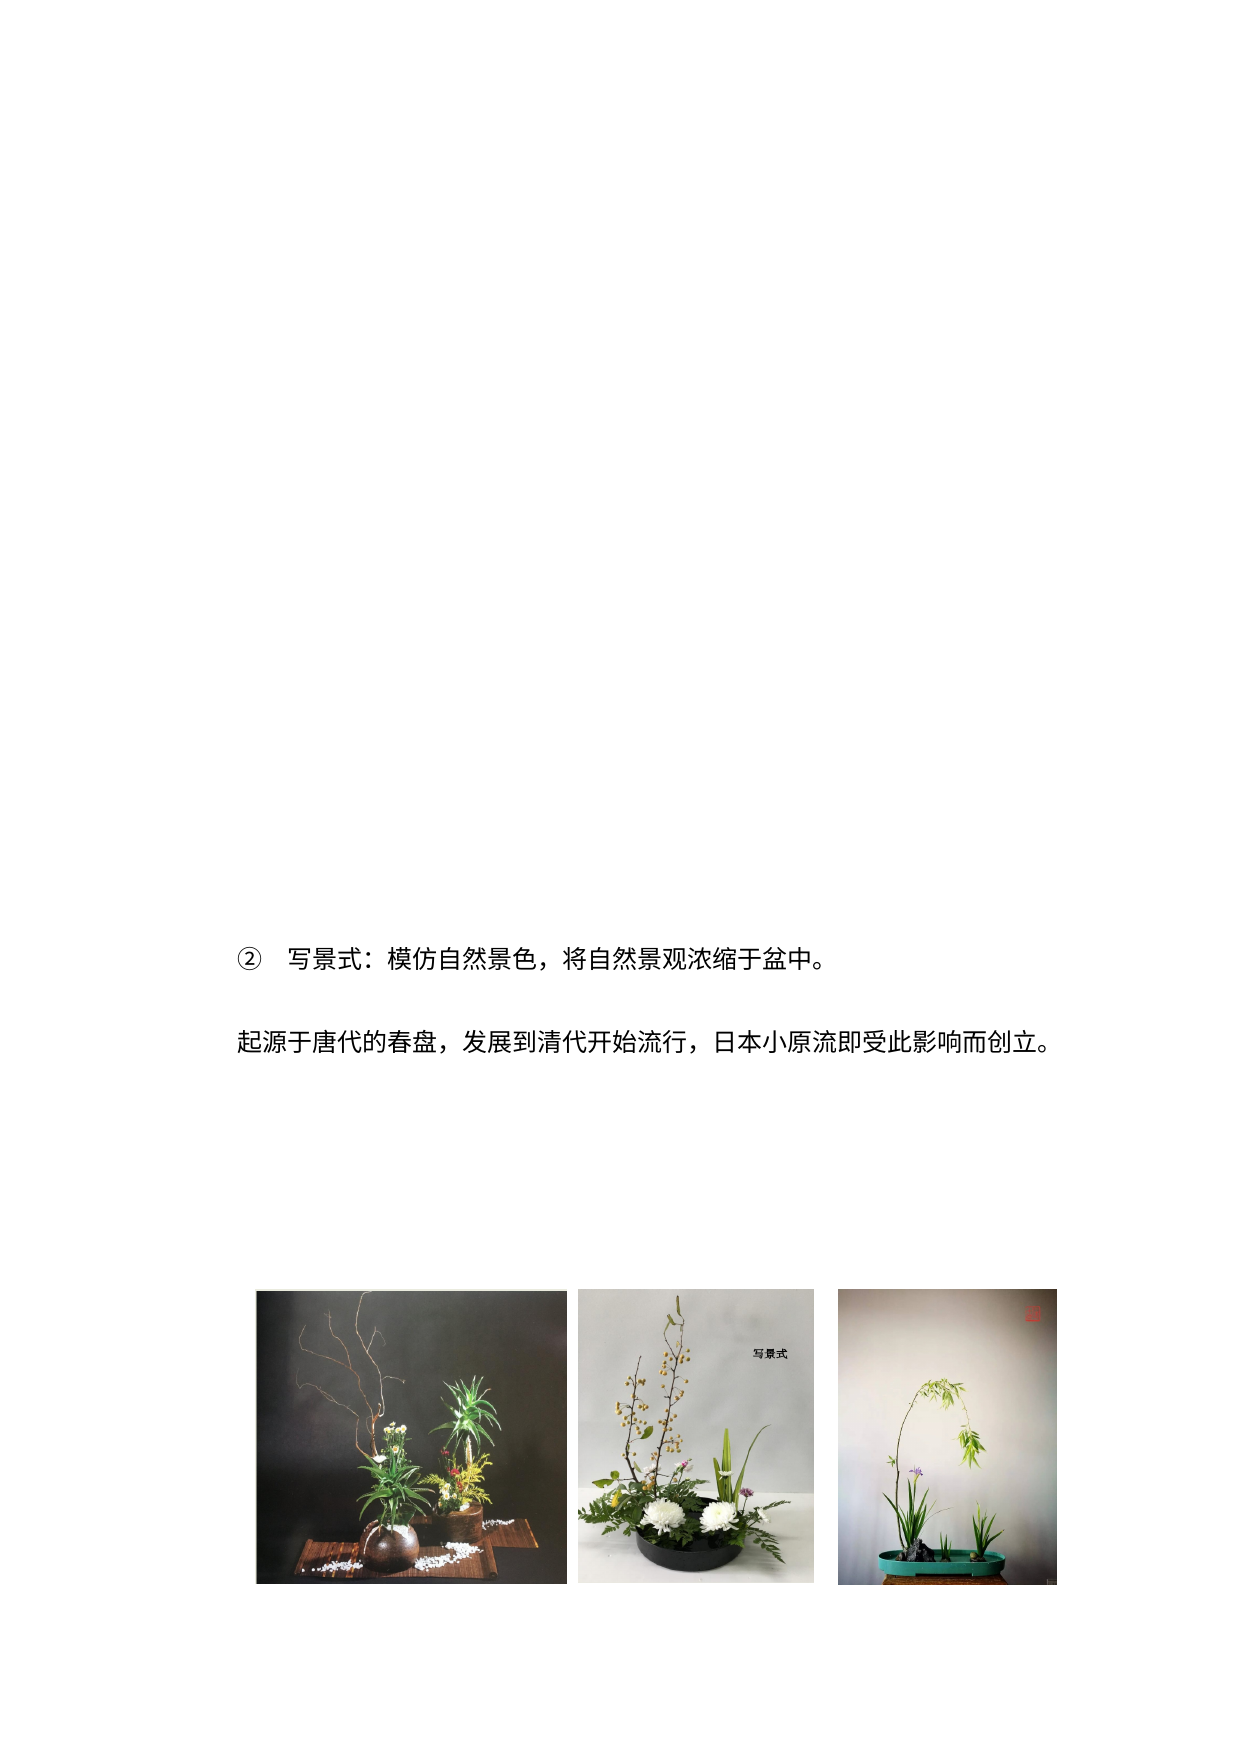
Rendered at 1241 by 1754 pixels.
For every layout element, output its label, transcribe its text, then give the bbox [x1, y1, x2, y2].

list 写景式：模仿自然景色，将自然景观浓缩于盆中。 [187, 925, 1053, 990]
list 起源于唐代的春盘，发展到清代开始流行，日本小原流即受此影响而创立。 [187, 1008, 1053, 1073]
picture [838, 1289, 1057, 1585]
picture [578, 1289, 814, 1583]
picture [255, 1289, 567, 1584]
